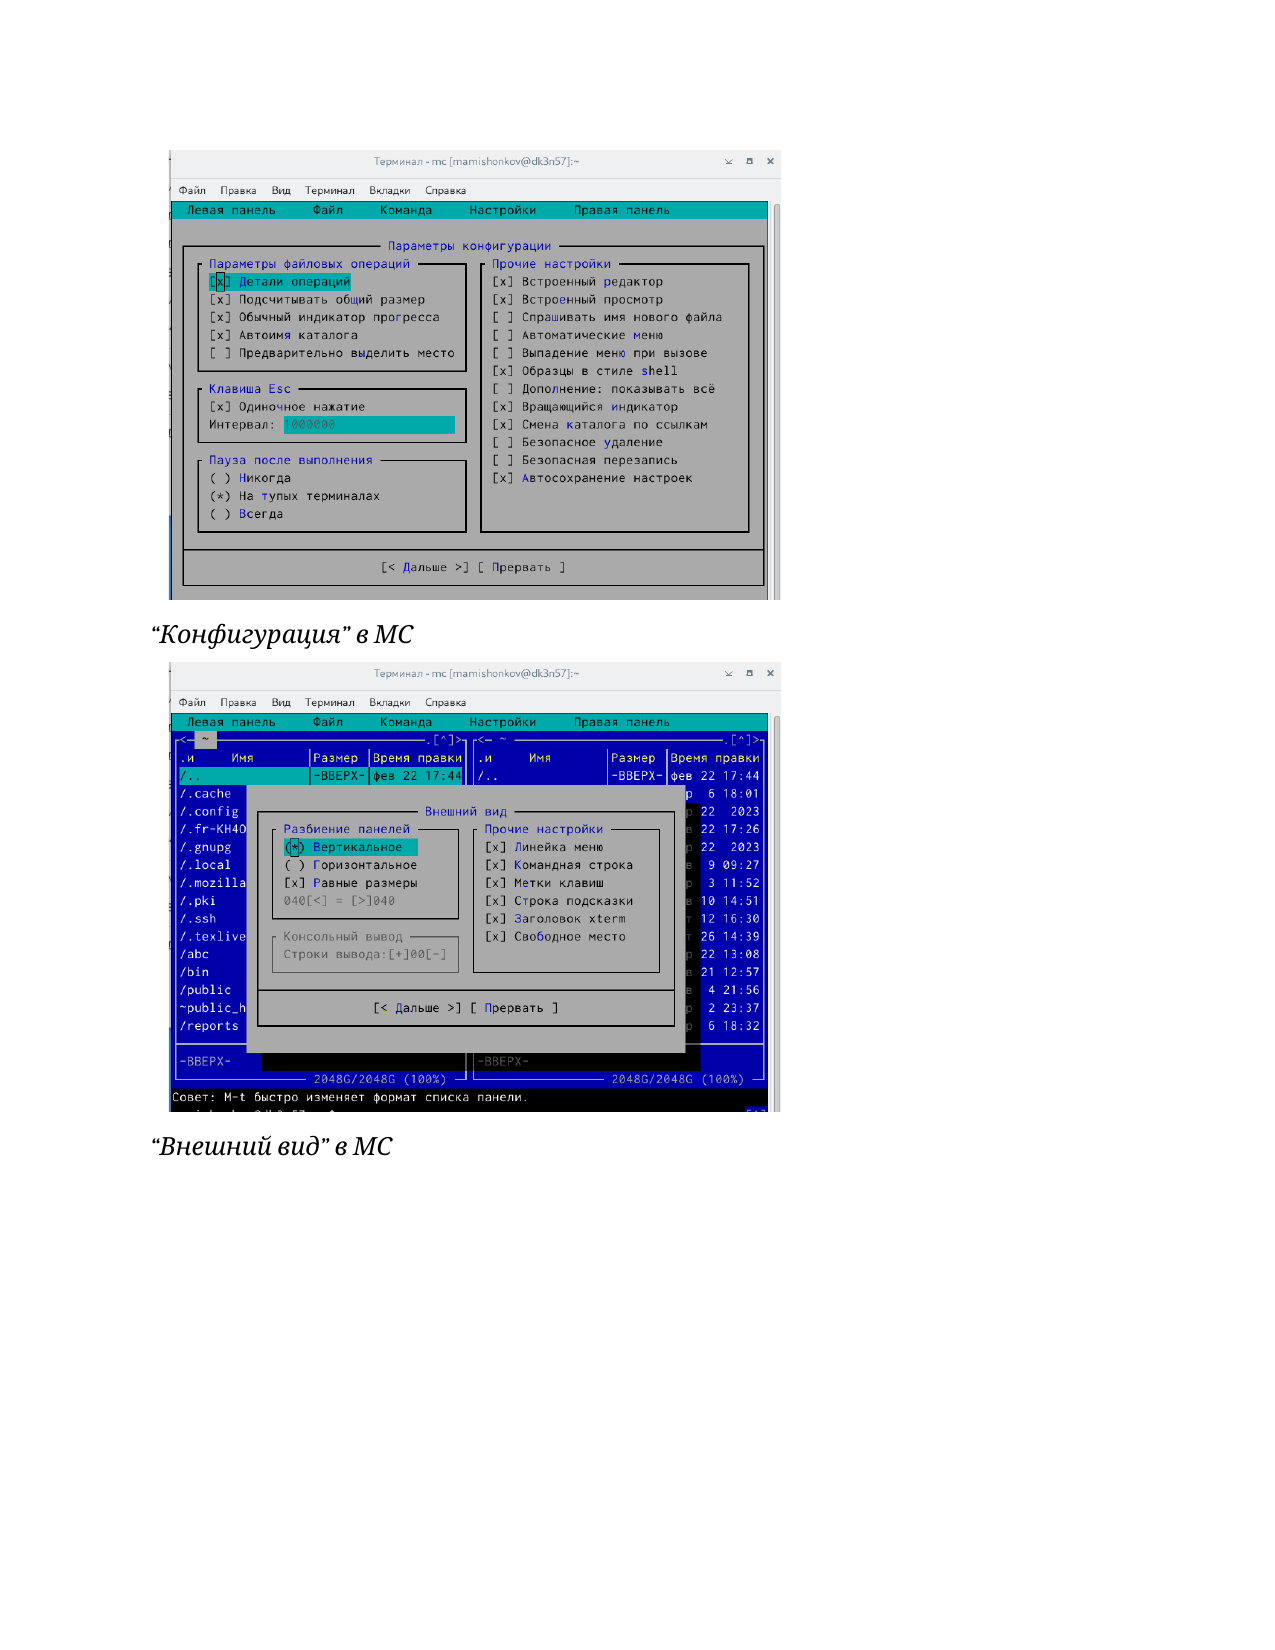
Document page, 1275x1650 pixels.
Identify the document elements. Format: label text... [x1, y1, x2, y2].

picture [168, 150, 782, 600]
picture [168, 662, 782, 1112]
text “Конфигурация” в МС [150, 621, 1125, 649]
text “Внешний вид” в МС [150, 1133, 1125, 1161]
